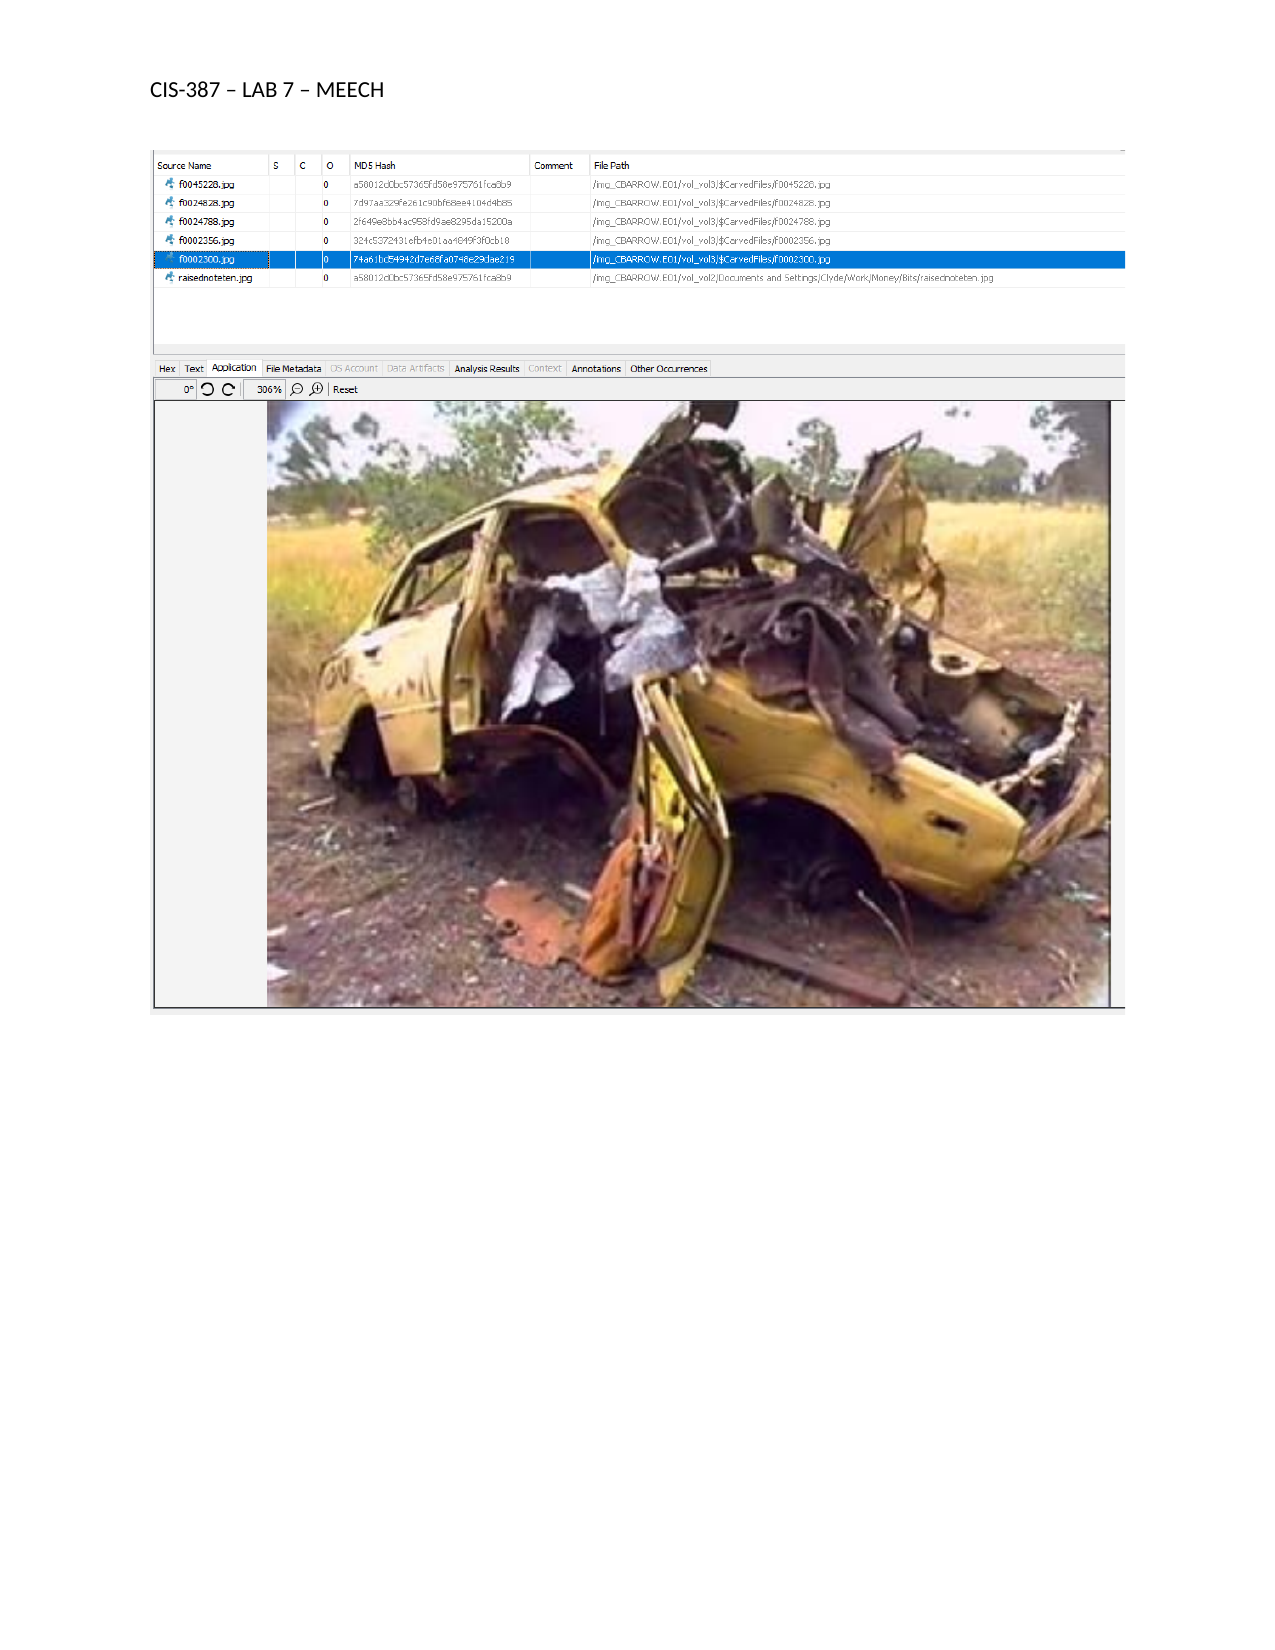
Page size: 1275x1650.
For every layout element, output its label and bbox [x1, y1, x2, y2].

picture [150, 150, 1125, 1015]
